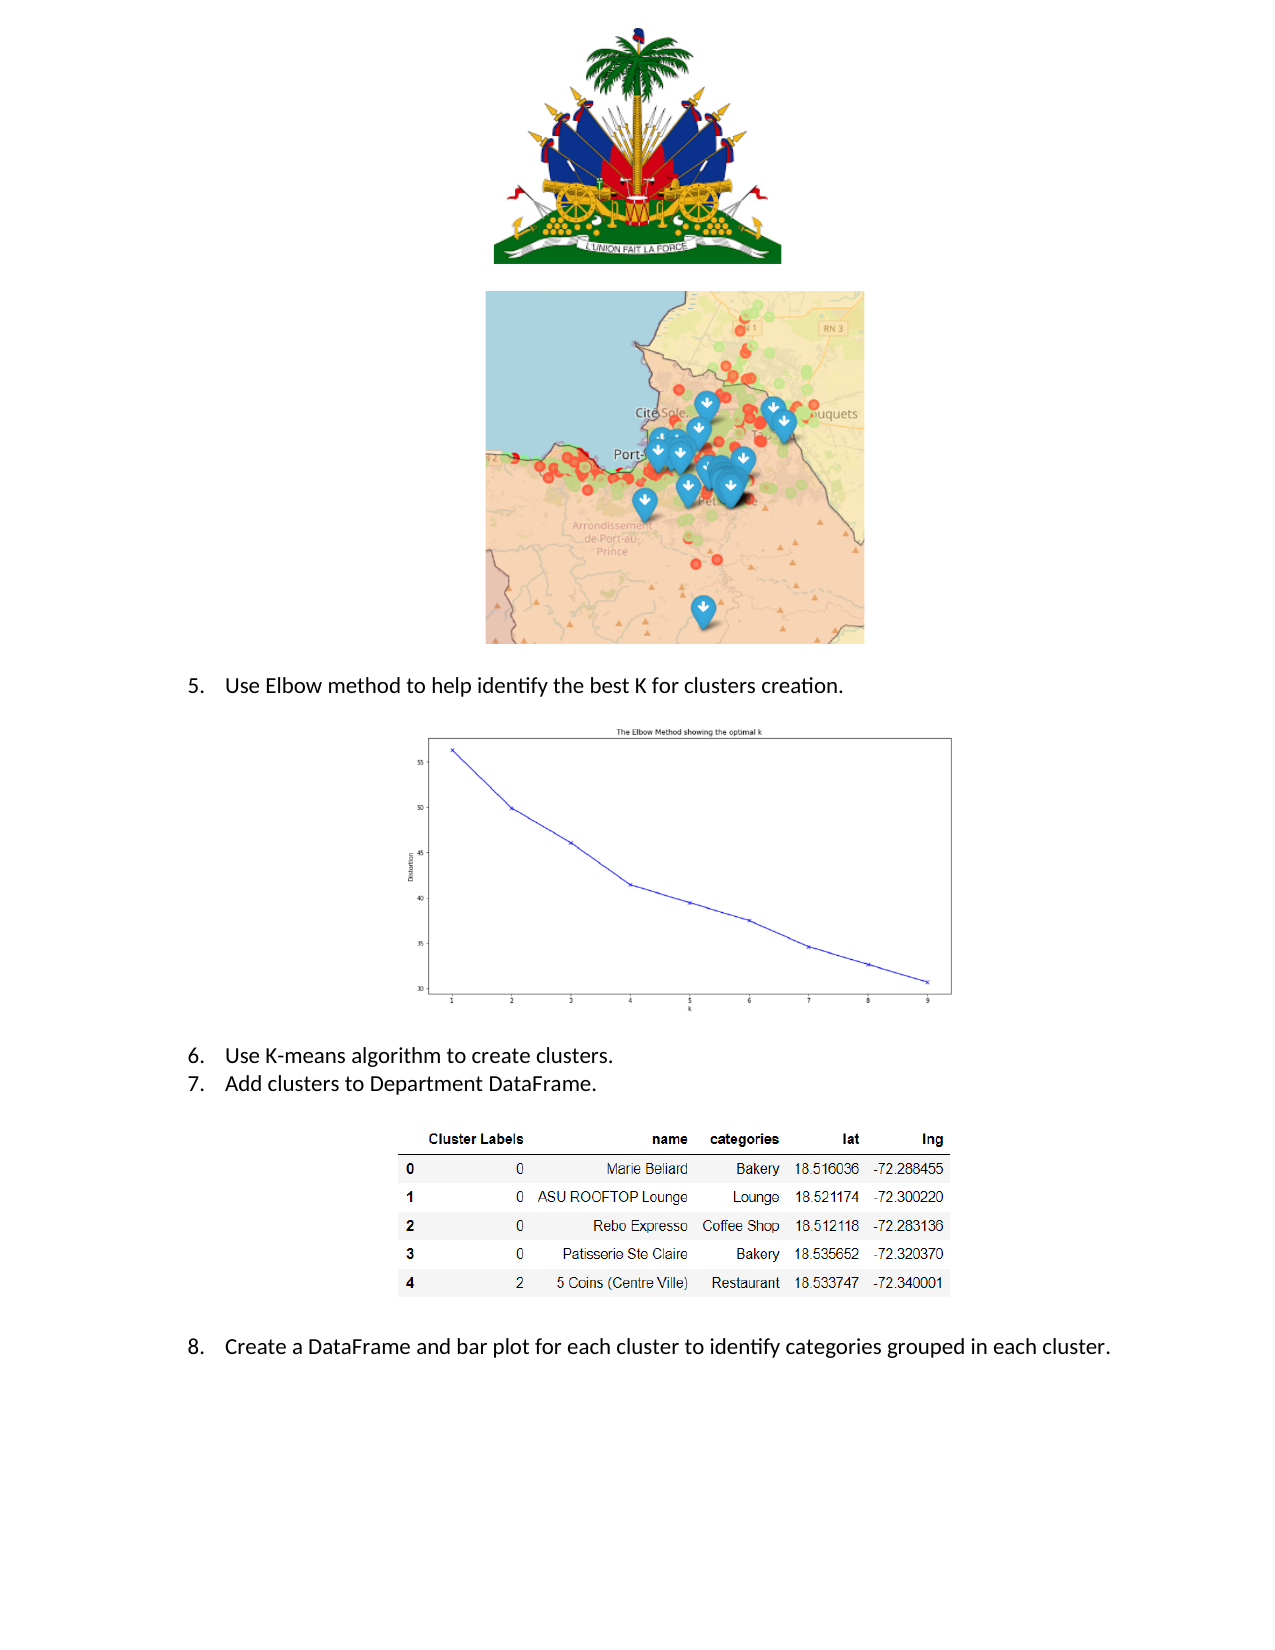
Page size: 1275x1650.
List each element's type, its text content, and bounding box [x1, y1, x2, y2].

picture [485, 291, 865, 644]
list Create a DataFrame and bar plot for each cluster to identify categories grouped in each cluster. [187, 1332, 1125, 1360]
list Add clusters to Department DataFrame. [187, 1069, 1125, 1097]
picture [493, 28, 782, 264]
list Use K-means algorithm to create clusters. [187, 1041, 1125, 1069]
picture [393, 727, 957, 1014]
picture [390, 1125, 960, 1305]
list Use Elbow method to help identify the best K for clusters creation. [187, 671, 1125, 699]
